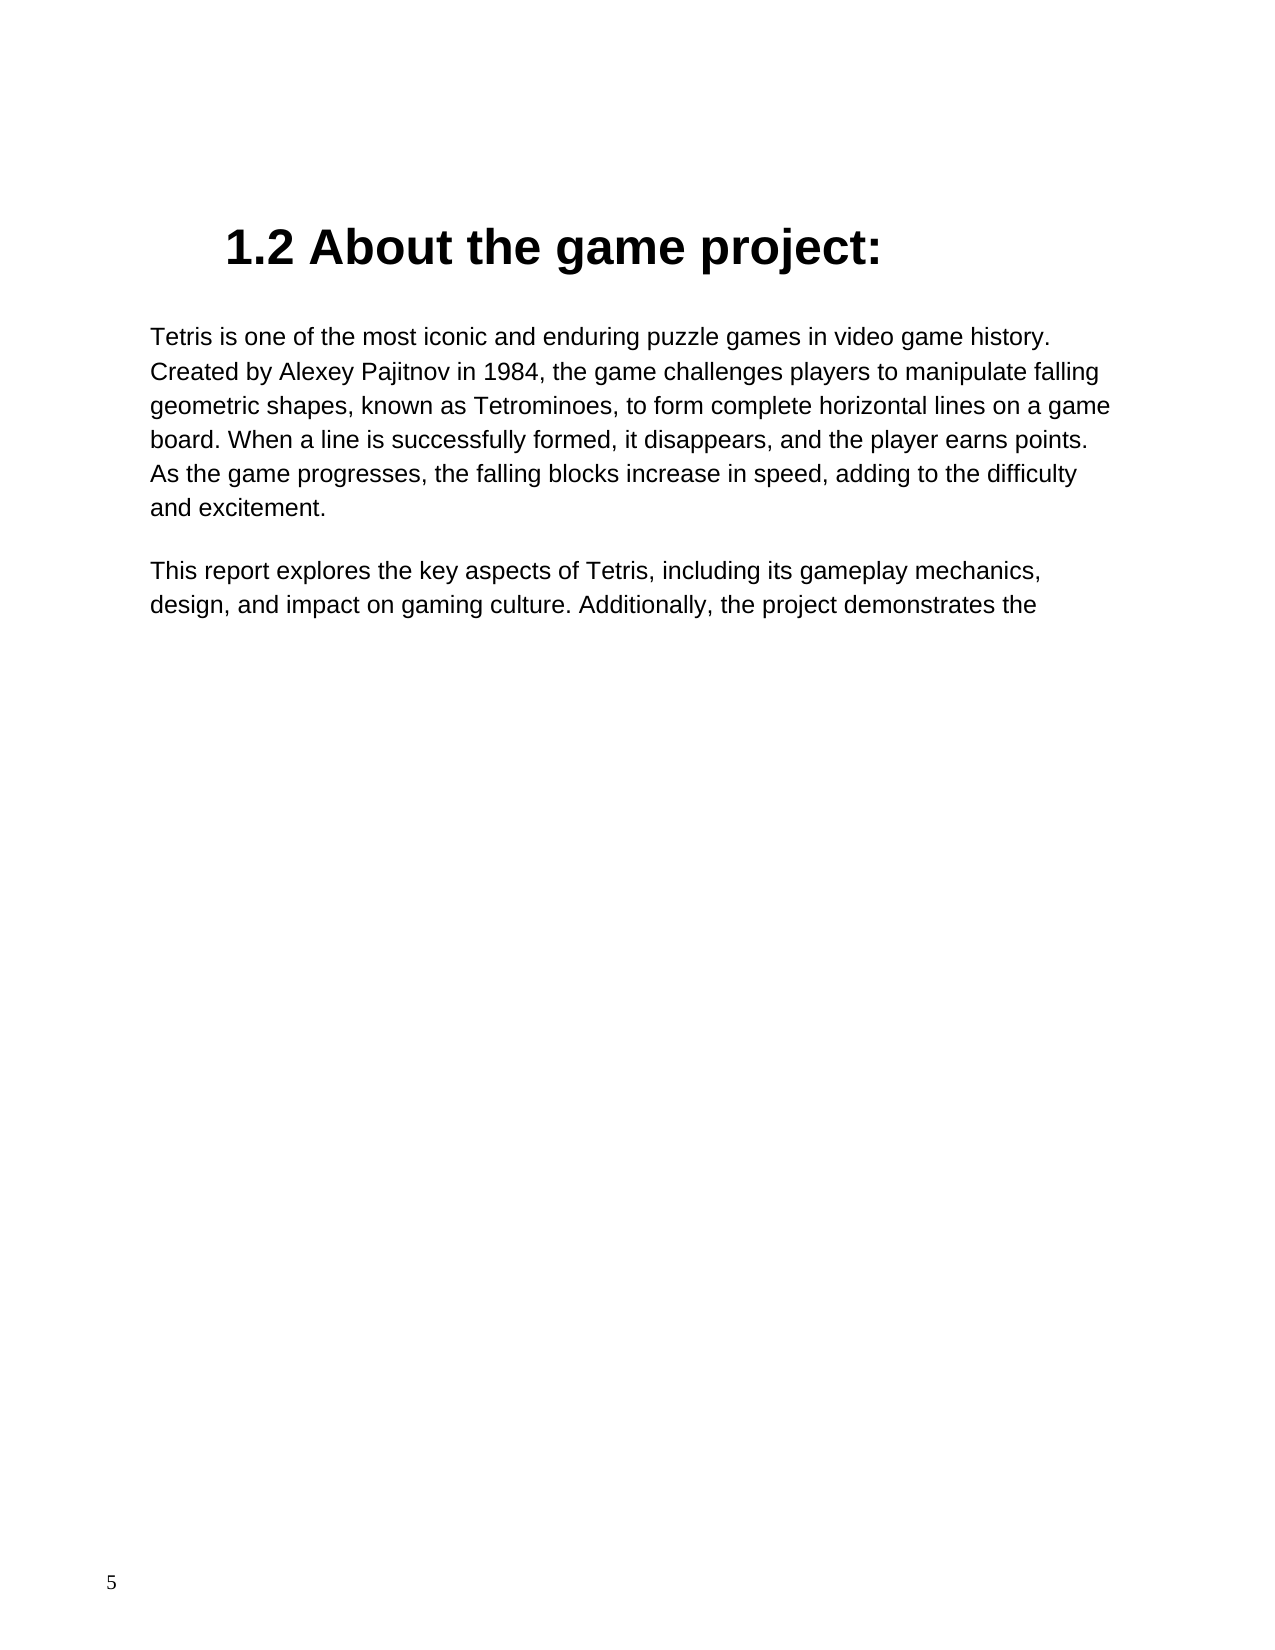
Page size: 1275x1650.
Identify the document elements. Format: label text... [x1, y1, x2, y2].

text Tetris is one of the most iconic and enduring puzzle games in video game history. Created by Alexey Pajitnov in 1984, the game challenges players to manipulate falling geometric shapes, known as Tetrominoes, to form complete horizontal lines on a game board. When a line is successfully formed, it disappears, and the player earns points. As the game progresses, the falling blocks increase in speed, adding to the difficulty and excitement. [150, 322, 1113, 522]
subtitle 1.2 About the game project: [225, 218, 1206, 275]
text This report explores the key aspects of Tetris, including its gameplay mechanics, design, and impact on gaming culture. Additionally, the project demonstrates the [150, 556, 1044, 619]
